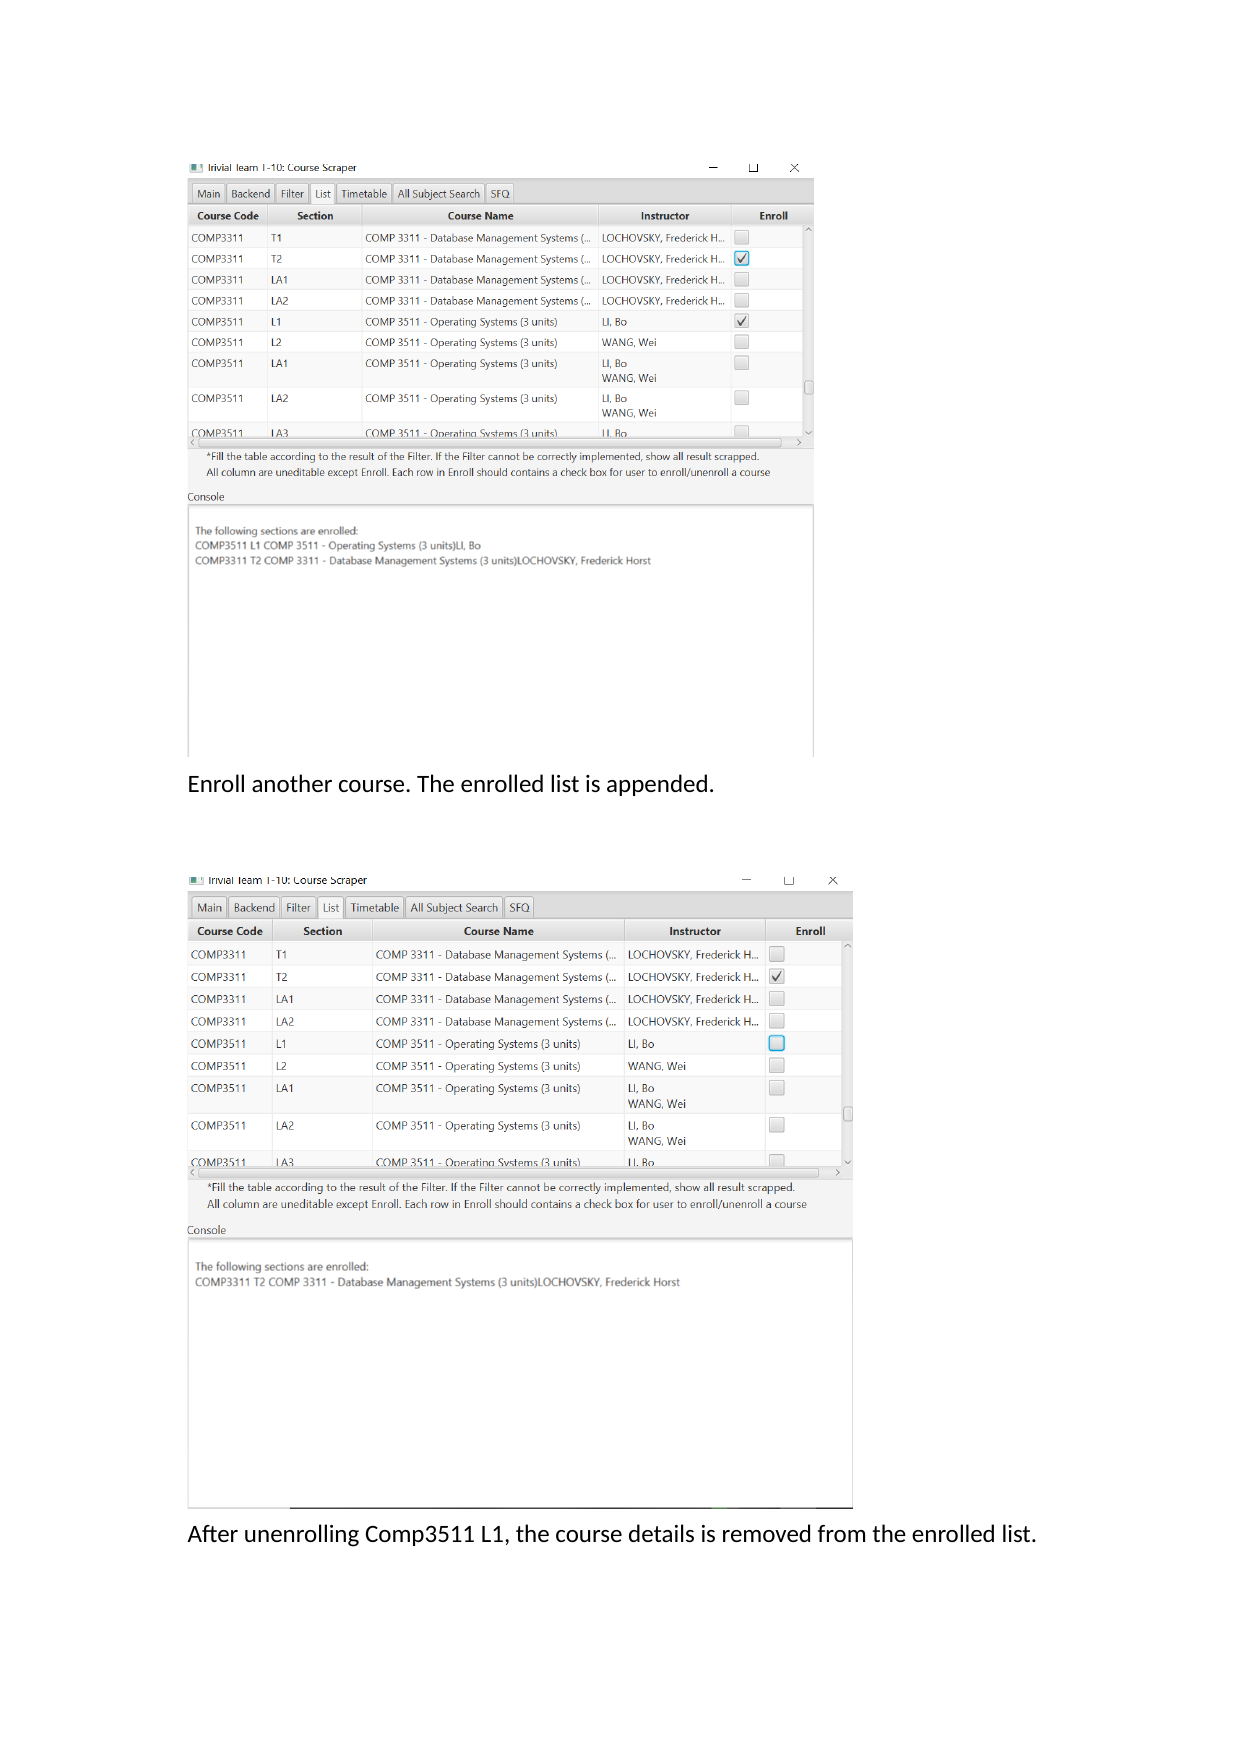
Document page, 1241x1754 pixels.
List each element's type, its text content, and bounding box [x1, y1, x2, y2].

picture [187, 877, 853, 1509]
text Enroll another course. The enrolled list is appended. [187, 764, 1053, 802]
picture [187, 164, 814, 757]
text After unenrolling Comp3511 L1, the course details is removed from the enrolled list. [187, 1514, 1053, 1552]
